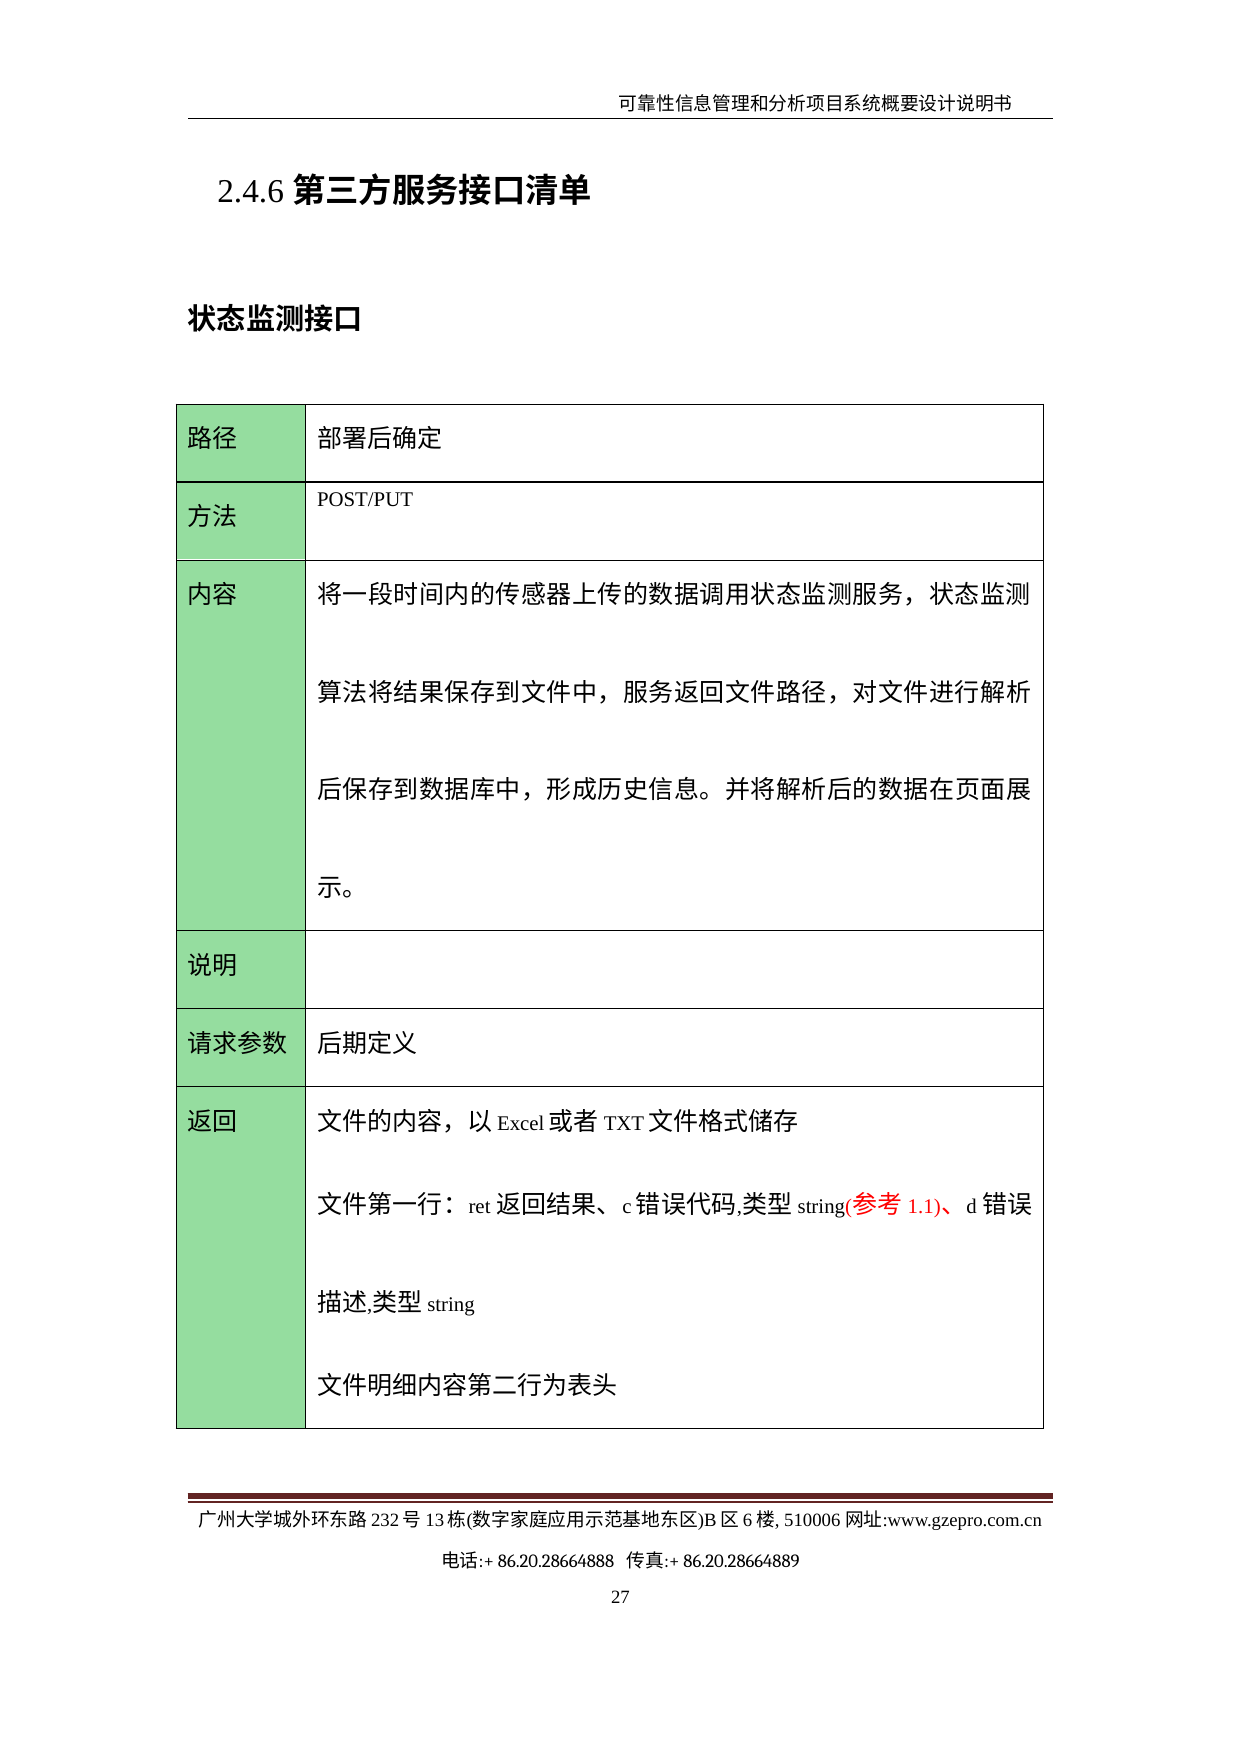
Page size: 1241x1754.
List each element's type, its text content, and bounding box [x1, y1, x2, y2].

table_cell 方法 [177, 483, 305, 559]
table_cell 说明 [177, 931, 305, 1008]
table_header 路径 [177, 405, 305, 481]
table_cell 请求参数 [177, 1009, 305, 1086]
subtitle 状态监测接口 [187, 284, 1053, 349]
table_cell 后期定义 [306, 1009, 1043, 1086]
table_cell [306, 931, 1043, 1008]
table_header 部署后确定 [306, 405, 1043, 481]
table_cell POST/PUT [306, 483, 1043, 559]
table_cell 内容 [177, 561, 305, 930]
table_cell 将一段时间内的传感器上传的数据调用状态监测服务，状态监测算法将结果保存到文件中，服务返回文件路径，对文件进行解析后保存到数据库中，形成历史信息。并将解析后的数据在页面展示。 [306, 561, 1043, 930]
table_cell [306, 1087, 1043, 1428]
subtitle 第三方服务接口清单 [217, 155, 1053, 220]
table_cell 返回 [177, 1087, 305, 1428]
